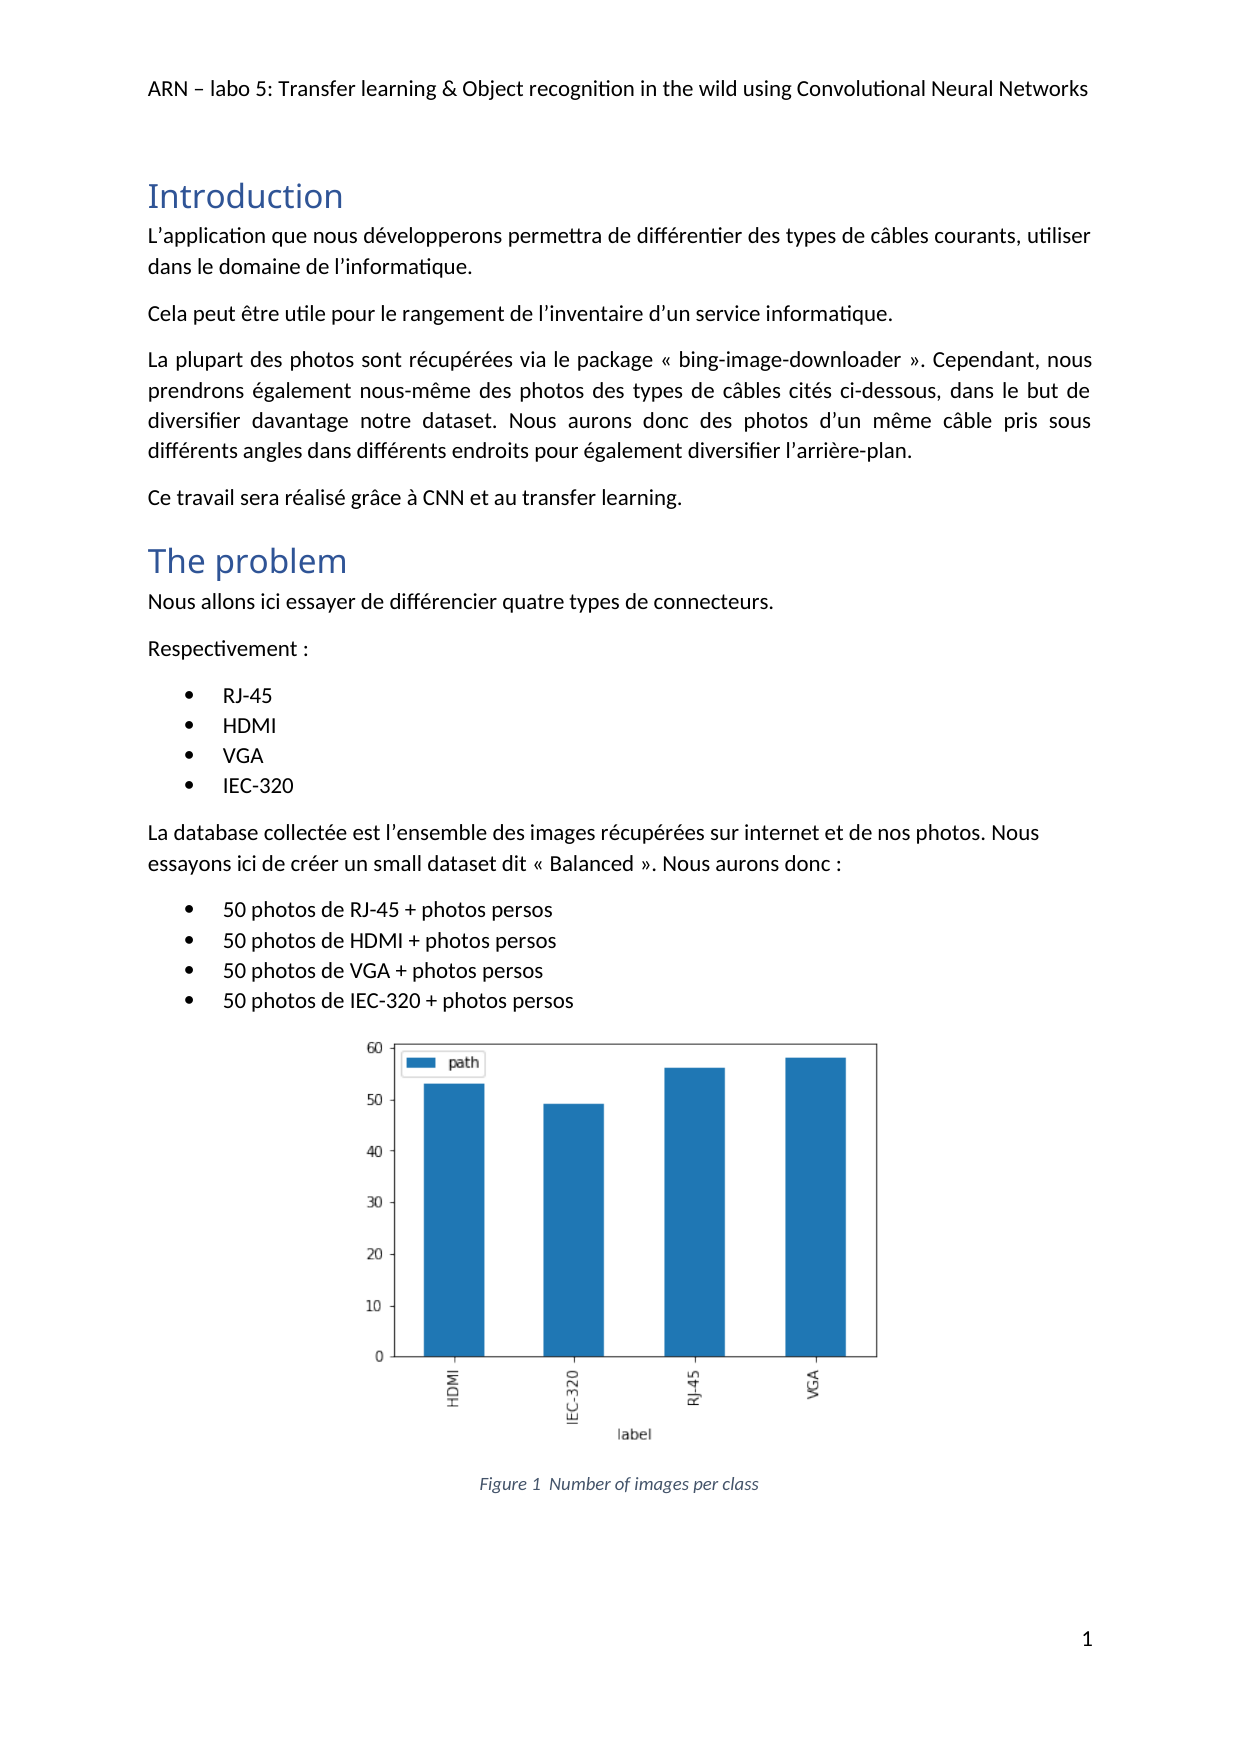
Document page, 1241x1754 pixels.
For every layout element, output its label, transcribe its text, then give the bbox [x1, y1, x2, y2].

text Cela peut être utile pour le rangement de l’inventaire d’un service informatique. [148, 299, 1093, 327]
list RJ-45 [185, 681, 1093, 709]
text Ce travail sera réalisé grâce à CNN et au transfer learning. [148, 483, 1093, 511]
list 50 photos de RJ-45 + photos persos [185, 896, 1093, 923]
list IEC-320 [185, 772, 1093, 799]
list VGA [185, 741, 1093, 769]
list HDMI [185, 711, 1093, 739]
text L’application que nous développerons permettra de différentier des types de câbles courants, utiliser dans le domaine de l’informatique. [148, 222, 1093, 280]
list 50 photos de IEC-320 + photos persos [185, 986, 1093, 1014]
subtitle The problem [148, 538, 1093, 584]
list 50 photos de VGA + photos persos [185, 956, 1093, 984]
subtitle Introduction [148, 173, 1093, 218]
picture [355, 1033, 885, 1453]
text Nous allons ici essayer de différencier quatre types de connecteurs. [148, 587, 1093, 615]
list 50 photos de HDMI + photos persos [185, 926, 1093, 954]
text La database collectée est l’ensemble des images récupérées sur internet et de nos photos. Nous essayons ici de créer un small dataset dit « Balanced ». Nous aurons donc : [148, 818, 1093, 877]
text Respectivement : [148, 634, 1093, 662]
text La plupart des photos sont récupérées via le package « bing-image-downloader ». Cependant, nous prendrons également nous-même des photos des types de câbles cités ci-dessous, dans le but de diversifier davantage notre dataset. Nous aurons donc des photos d’un même câble pris sous différents angles dans différents endroits pour également diversifier l’arrière-plan. [148, 346, 1093, 464]
